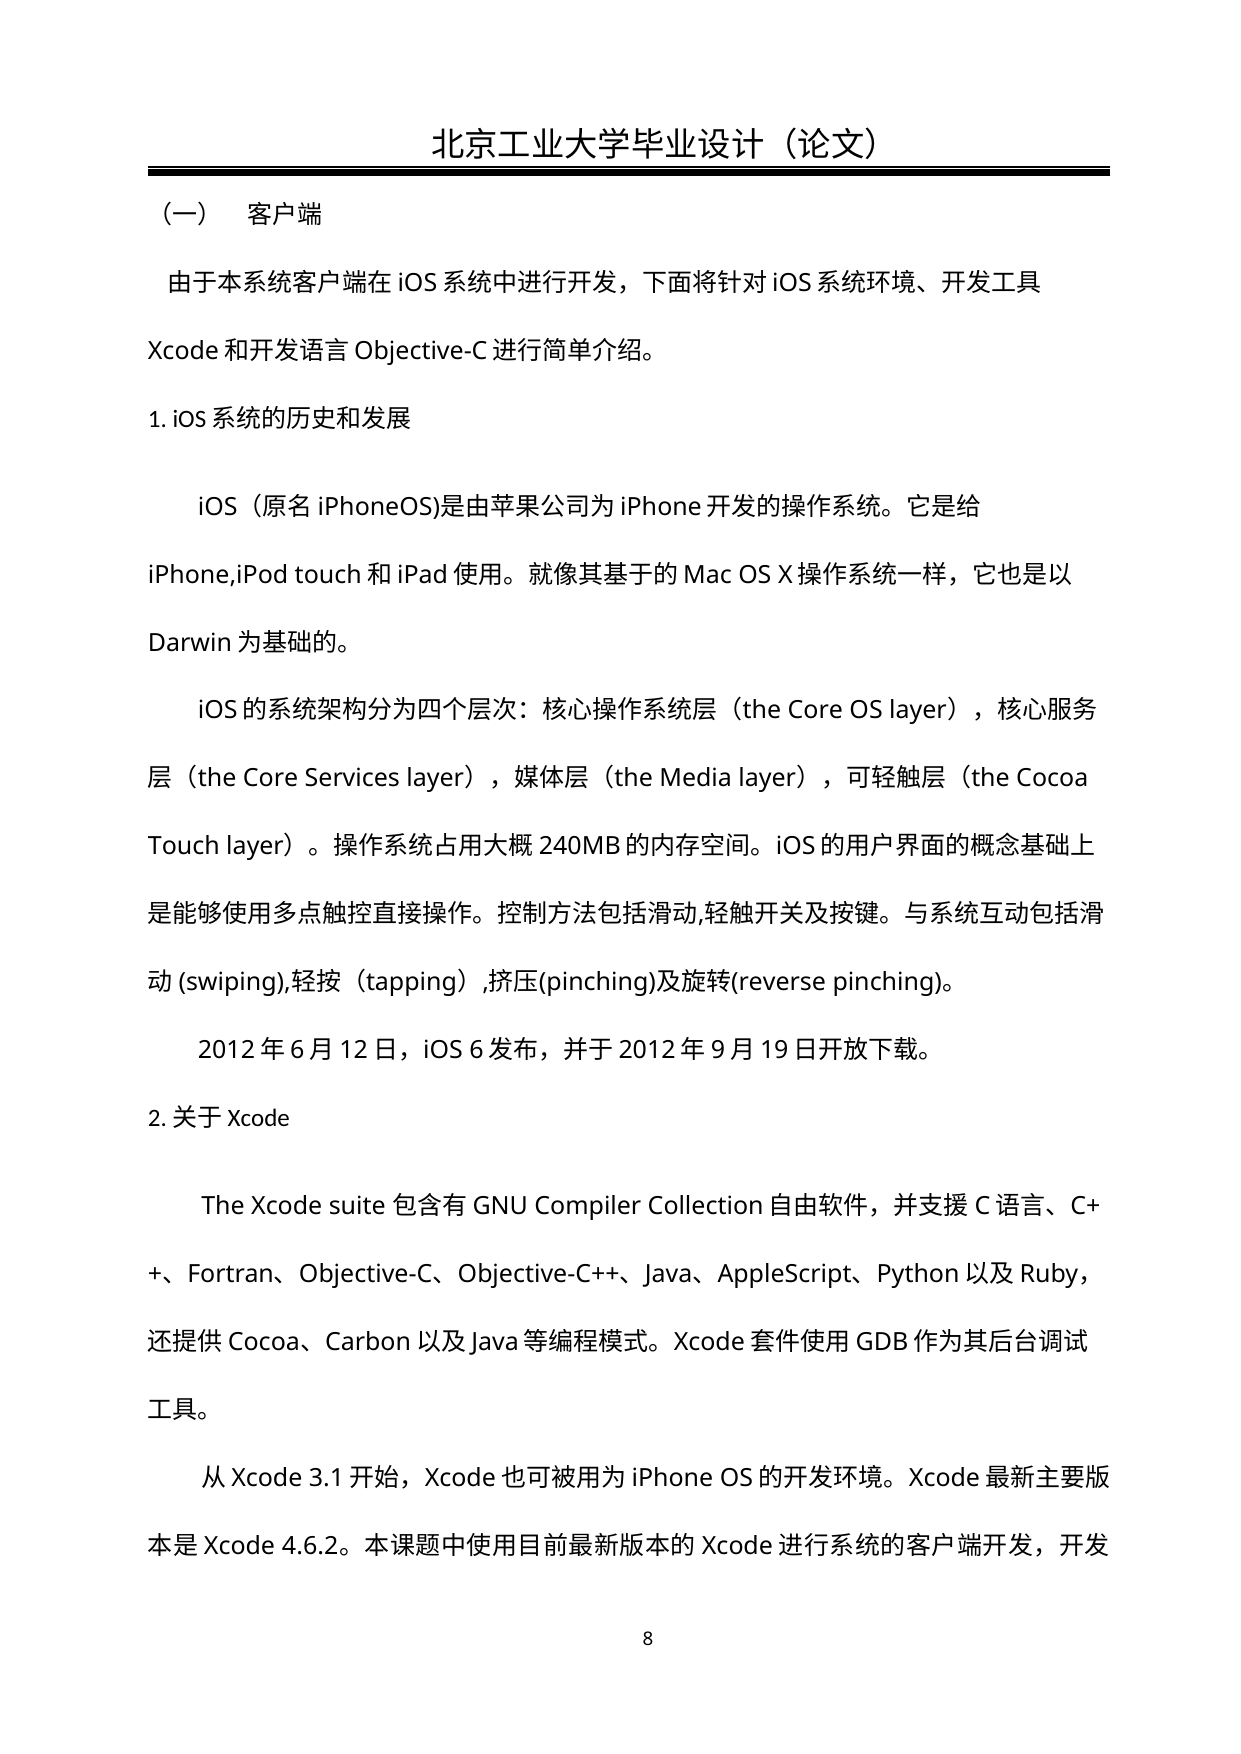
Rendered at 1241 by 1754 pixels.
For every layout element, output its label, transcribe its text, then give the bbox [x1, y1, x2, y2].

subtitle 1. iOS系统的历史和发展 [148, 382, 1110, 450]
text 由于本系统客户端在iOS系统中进行开发，下面将针对iOS系统环境、开发工具Xcode和开发语言Objective-C进行简单介绍。 [148, 246, 1110, 382]
text iOS（原名iPhoneOS)是由苹果公司为iPhone开发的操作系统。它是给iPhone,iPod touch和iPad使用。就像其基于的Mac OS X操作系统一样，它也是以Darwin为基础的。 [148, 470, 1110, 674]
text The Xcode suite 包含有GNU Compiler Collection自由软件，并支援 C语言、C++、Fortran、Objective-C、Objective-C++、Java、AppleScript、Python以及Ruby，还提供Cocoa、Carbon以及Java等编程模式。Xcode套件使用 GDB作为其后台调试工具。 [148, 1170, 1110, 1441]
subtitle 客户端 [148, 178, 1110, 246]
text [148, 1441, 1110, 1577]
subtitle 2. 关于Xcode [148, 1082, 1110, 1149]
text iOS的系统架构分为四个层次：核心操作系统层（the Core OS layer），核心服务层（the Core Services layer），媒体层（the Media layer），可轻触层（the Cocoa Touch layer）。操作系统占用大概240MB的内存空间。iOS的用户界面的概念基础上是能够使用多点触控直接操作。控制方法包括滑动,轻触开关及按键。与系统互动包括滑动 (swiping),轻按（tapping）,挤压(pinching)及旋转(reverse pinching)。 [148, 674, 1110, 1014]
text 2012年6月12日，iOS 6发布，并于2012年9月19日开放下载。 [148, 1014, 1110, 1082]
